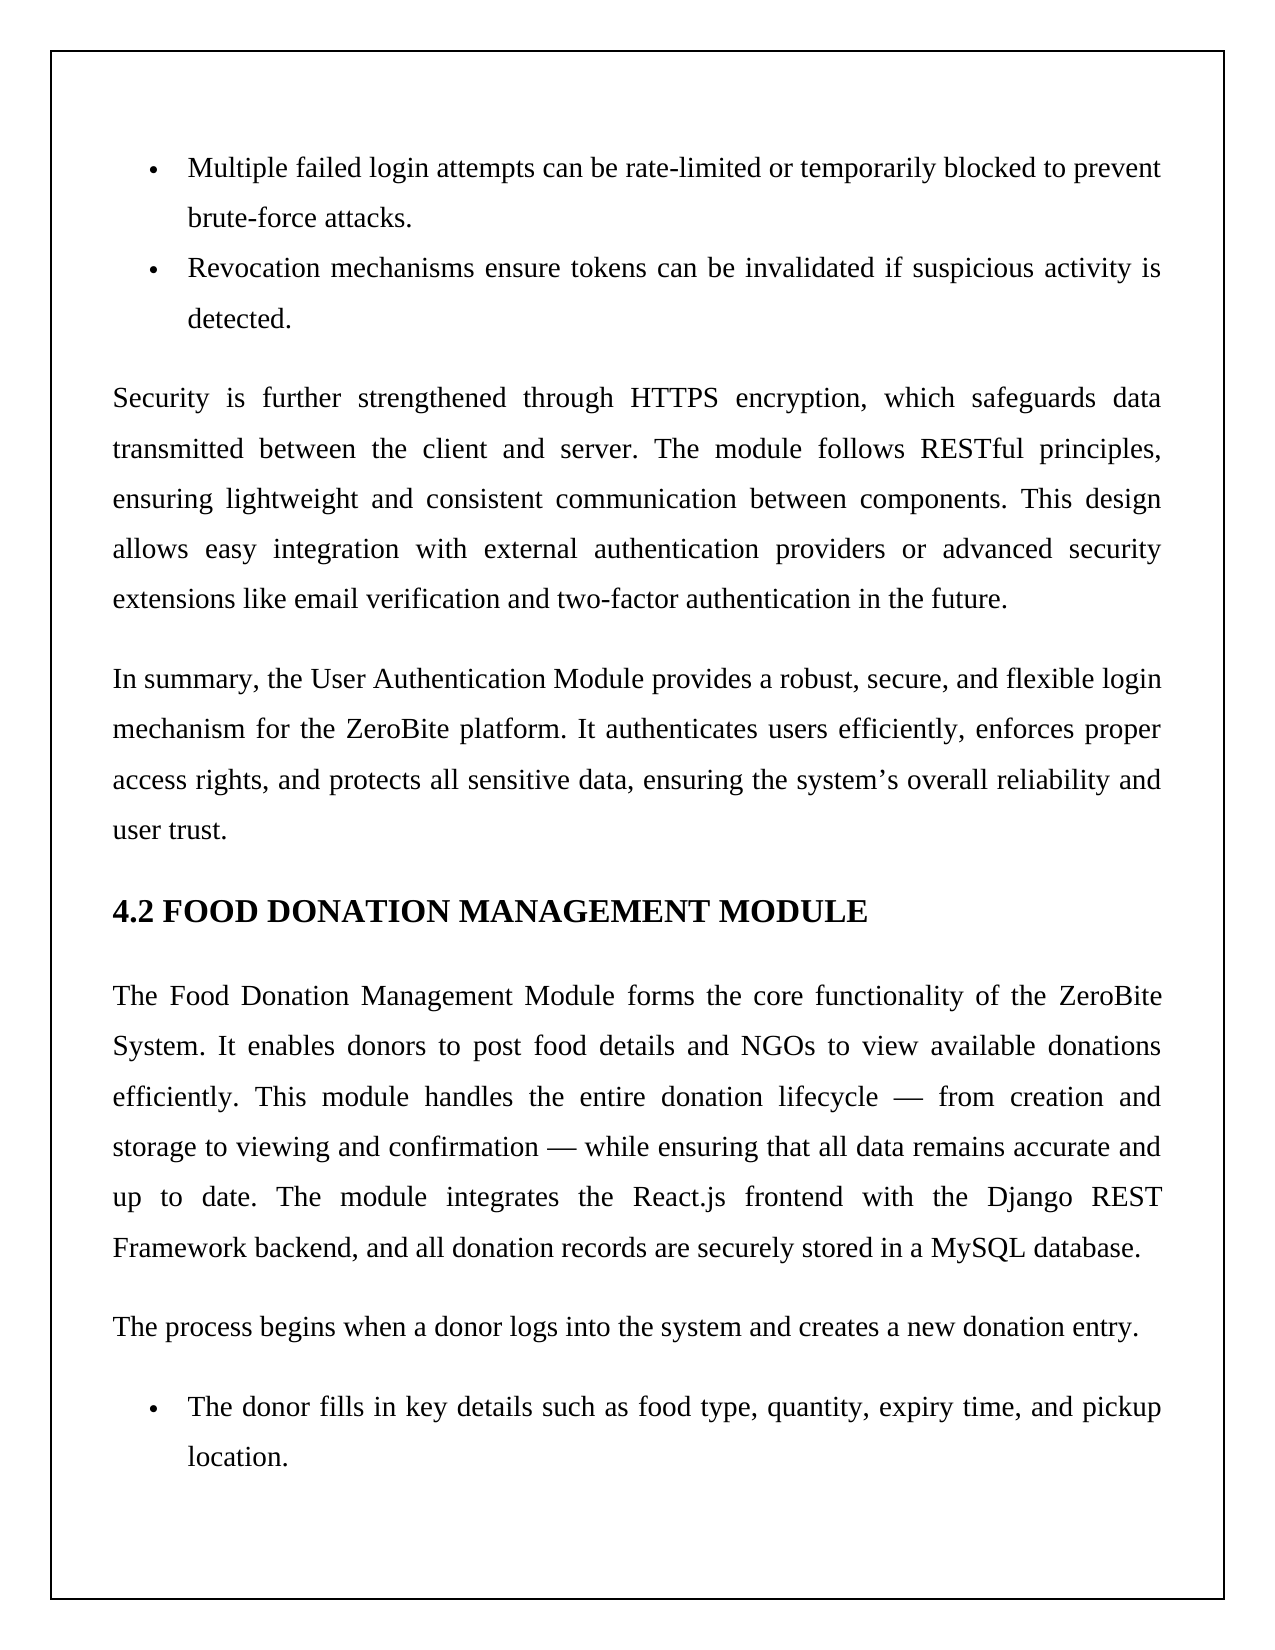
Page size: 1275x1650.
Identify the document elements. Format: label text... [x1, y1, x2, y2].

text Error handling is also an integral part of this algorithm. [112, 150, 1162, 183]
list Invalid credentials trigger an immediate response with a clear error message but without exposing sensitive details. [150, 229, 1162, 313]
text Security is further strengthened through HTTPS encryption, which safeguards data transmitted between the client and server. The module follows RESTful principles, ensuring lightweight and consistent communication between components. This design allows easy integration with external authentication providers or advanced security extensions like email verification and two-factor authentication in the future. [112, 619, 1162, 854]
text In summary, the User Authentication Module provides a robust, secure, and flexible login mechanism for the ZeroBite platform. It authenticates users efficiently, enforces proper access rights, and protects all sensitive data, ensuring the system’s overall reliability and user trust. [112, 899, 1162, 1084]
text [112, 1217, 1162, 1401]
text 4.2 FOOD DONATION MANAGEMENT MODULE [112, 1130, 1162, 1168]
list Revocation mechanisms ensure tokens can be invalidated if suspicious activity is detected. [150, 489, 1162, 573]
list Multiple failed login attempts can be rate-limited or temporarily blocked to prevent brute-force attacks. [150, 359, 1162, 443]
